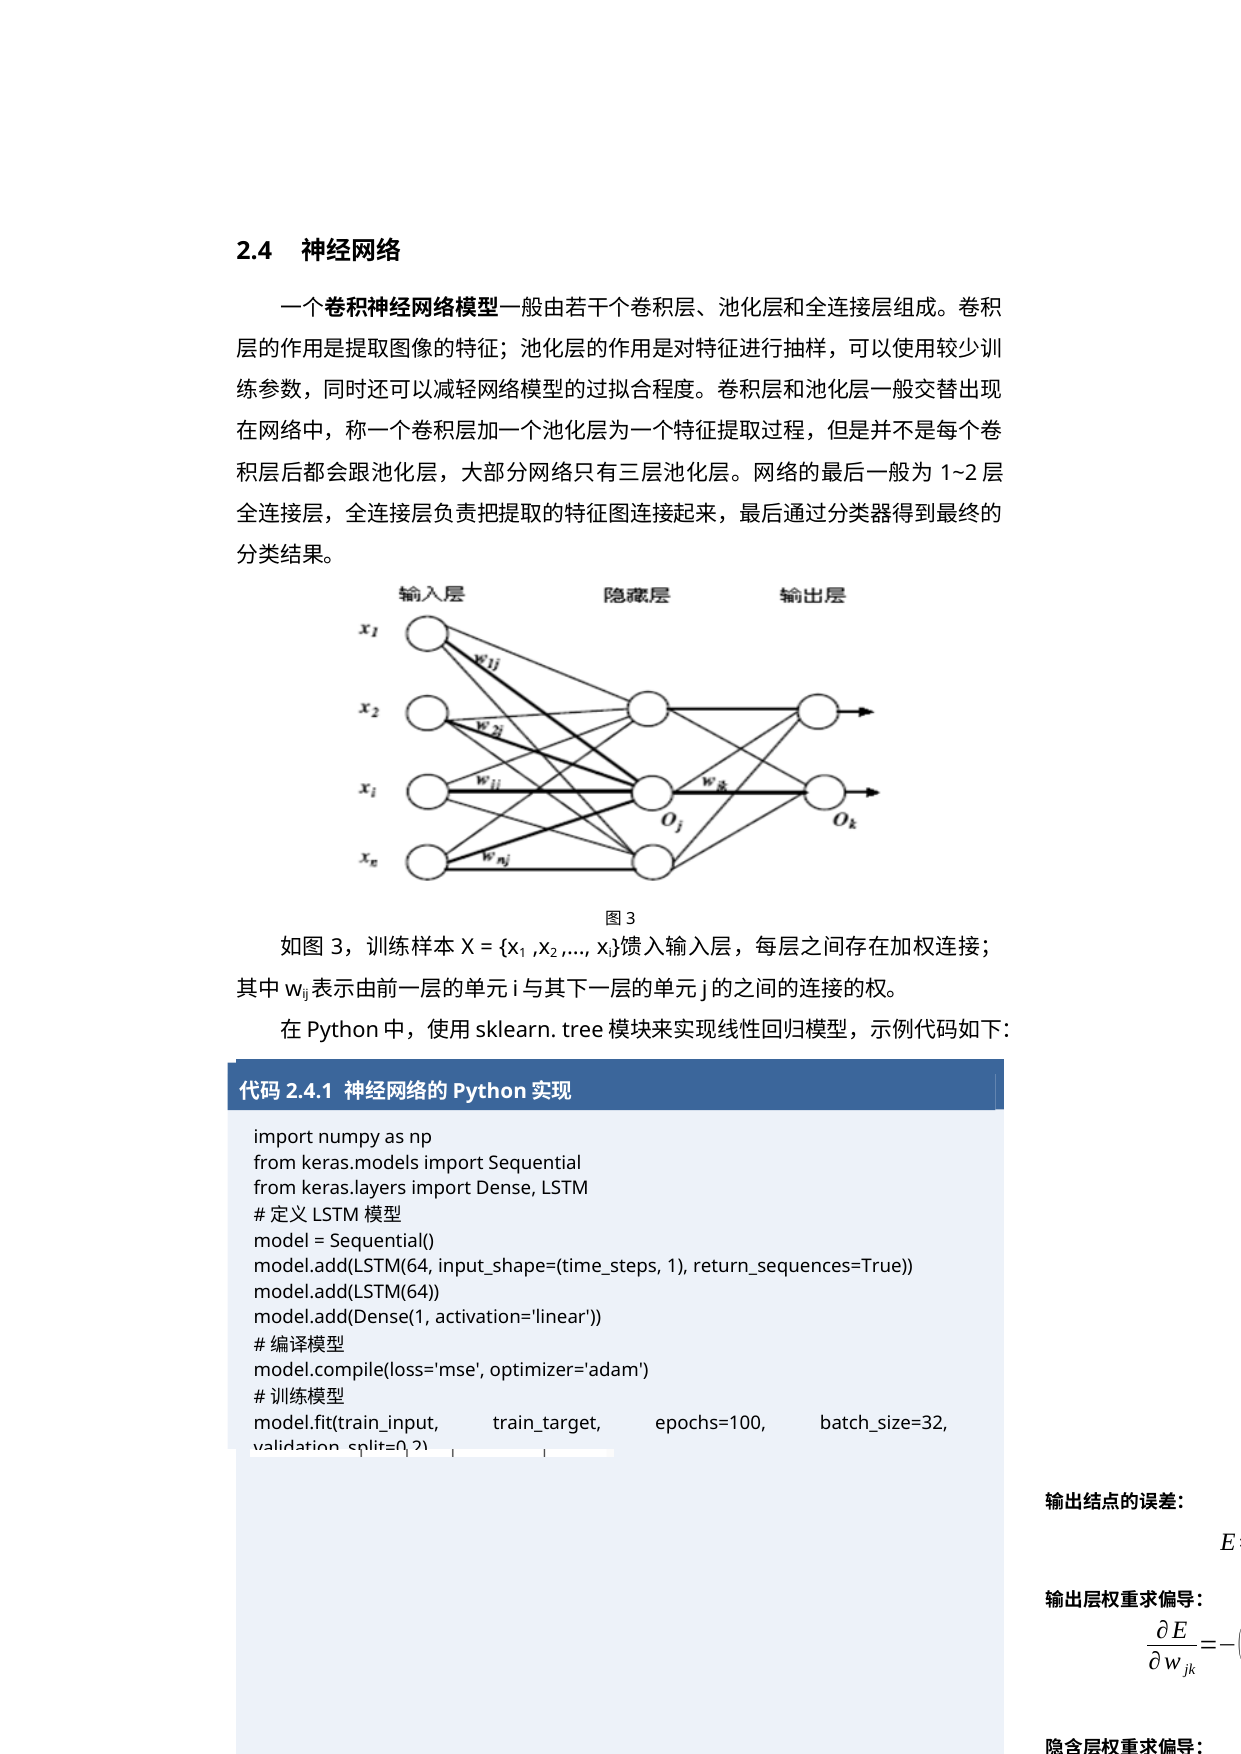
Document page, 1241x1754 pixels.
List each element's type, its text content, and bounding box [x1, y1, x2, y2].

text 如图 3，训练样本X = {x1 ,x2 ,..., xi}馈入输入层，每层之间存在加权连接；其中 wij表示由前一层的单元i与其下一层的单元j的之间的连接的权。 [236, 929, 1004, 1002]
subtitle 神经网络 [236, 230, 1004, 267]
text 在Python中，使用sklearn. tree模块来实现线性回归模型，示例代码如下： [236, 1012, 1004, 1044]
text 一个卷积神经网络模型一般由若干个卷积层、池化层和全连接层组成。卷积层的作用是提取图像的特征；池化层的作用是对特征进行抽样，可以使用较少训练参数，同时还可以减轻网络模型的过拟合程度。卷积层和池化层一般交替出现在网络中，称一个卷积层加一个池化层为一个特征提取过程，但是并不是每个卷积层后都会跟池化层，大部分网络只有三层池化层。网络的最后一般为1~2层全连接层，全连接层负责把提取的特征图连接起来，最后通过分类器得到最终的分类结果。 [236, 290, 1004, 568]
picture [352, 578, 889, 886]
text 图 3 [236, 907, 1004, 929]
picture [250, 1449, 614, 1457]
